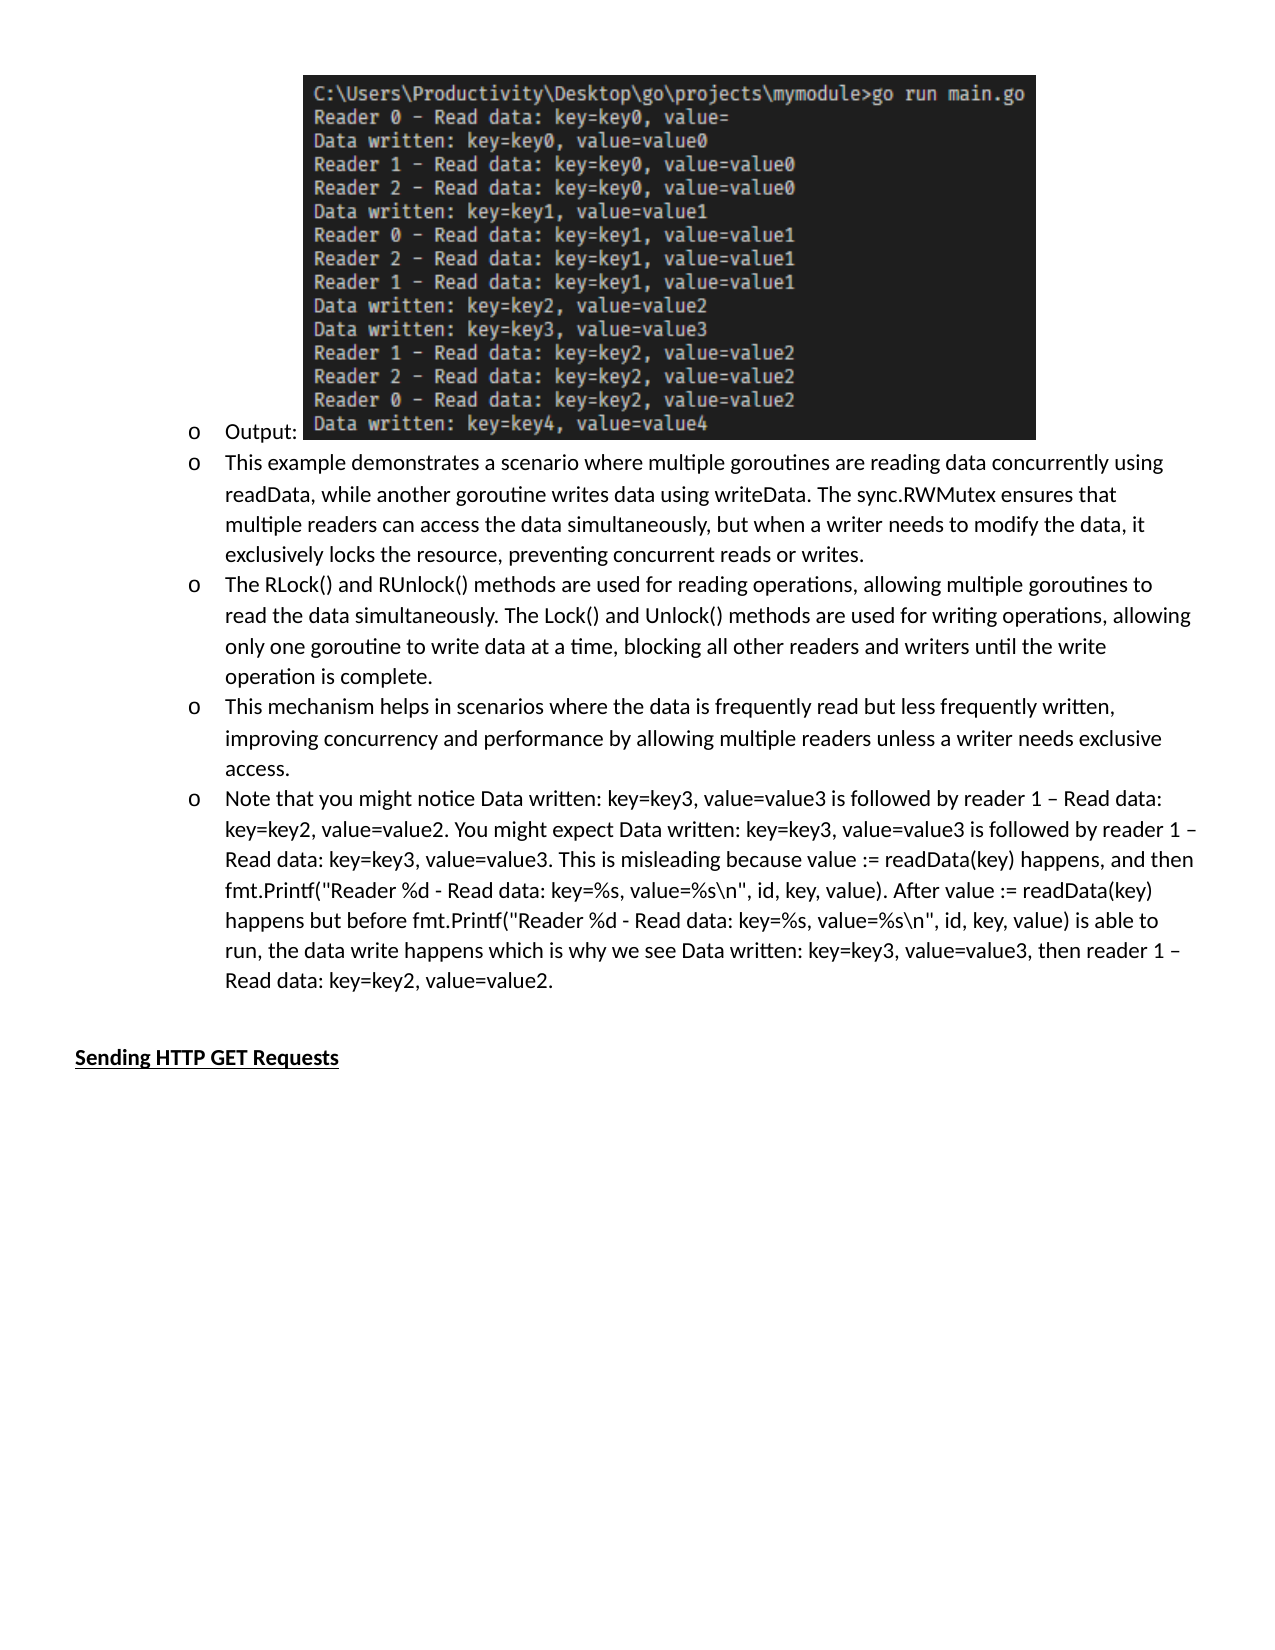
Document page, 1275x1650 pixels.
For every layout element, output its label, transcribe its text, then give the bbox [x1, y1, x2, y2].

list This example demonstrates a scenario where multiple goroutines are reading data concurrently using readData, while another goroutine writes data using writeData. The sync.RWMutex ensures that multiple readers can access the data simultaneously, but when a writer needs to modify the data, it exclusively locks the resource, preventing concurrent reads or writes. [187, 448, 1200, 568]
list This mechanism helps in scenarios where the data is frequently read but less frequently written, improving concurrency and performance by allowing multiple readers unless a writer needs exclusive access. [187, 692, 1200, 782]
text Sending HTTP GET Requests [75, 1043, 1200, 1072]
list Note that you might notice Data written: key=key3, value=value3 is followed by reader 1 – Read data: key=key2, value=value2. You might expect Data written: key=key3, value=value3 is followed by reader 1 – Read data: key=key3, value=value3. This is misleading because value := readData(key) happens, and then fmt.Printf("Reader %d - Read data: key=%s, value=%s\n", id, key, value). After value := readData(key) happens but before fmt.Printf("Reader %d - Read data: key=%s, value=%s\n", id, key, value) is able to run, the data write happens which is why we see Data written: key=key3, value=value3, then reader 1 – Read data: key=key2, value=value2. [187, 784, 1200, 1025]
list The RLock() and RUnlock() methods are used for reading operations, allowing multiple goroutines to read the data simultaneously. The Lock() and Unlock() methods are used for writing operations, allowing only one goroutine to write data at a time, blocking all other readers and writers until the write operation is complete. [187, 570, 1200, 690]
picture [303, 75, 1036, 440]
